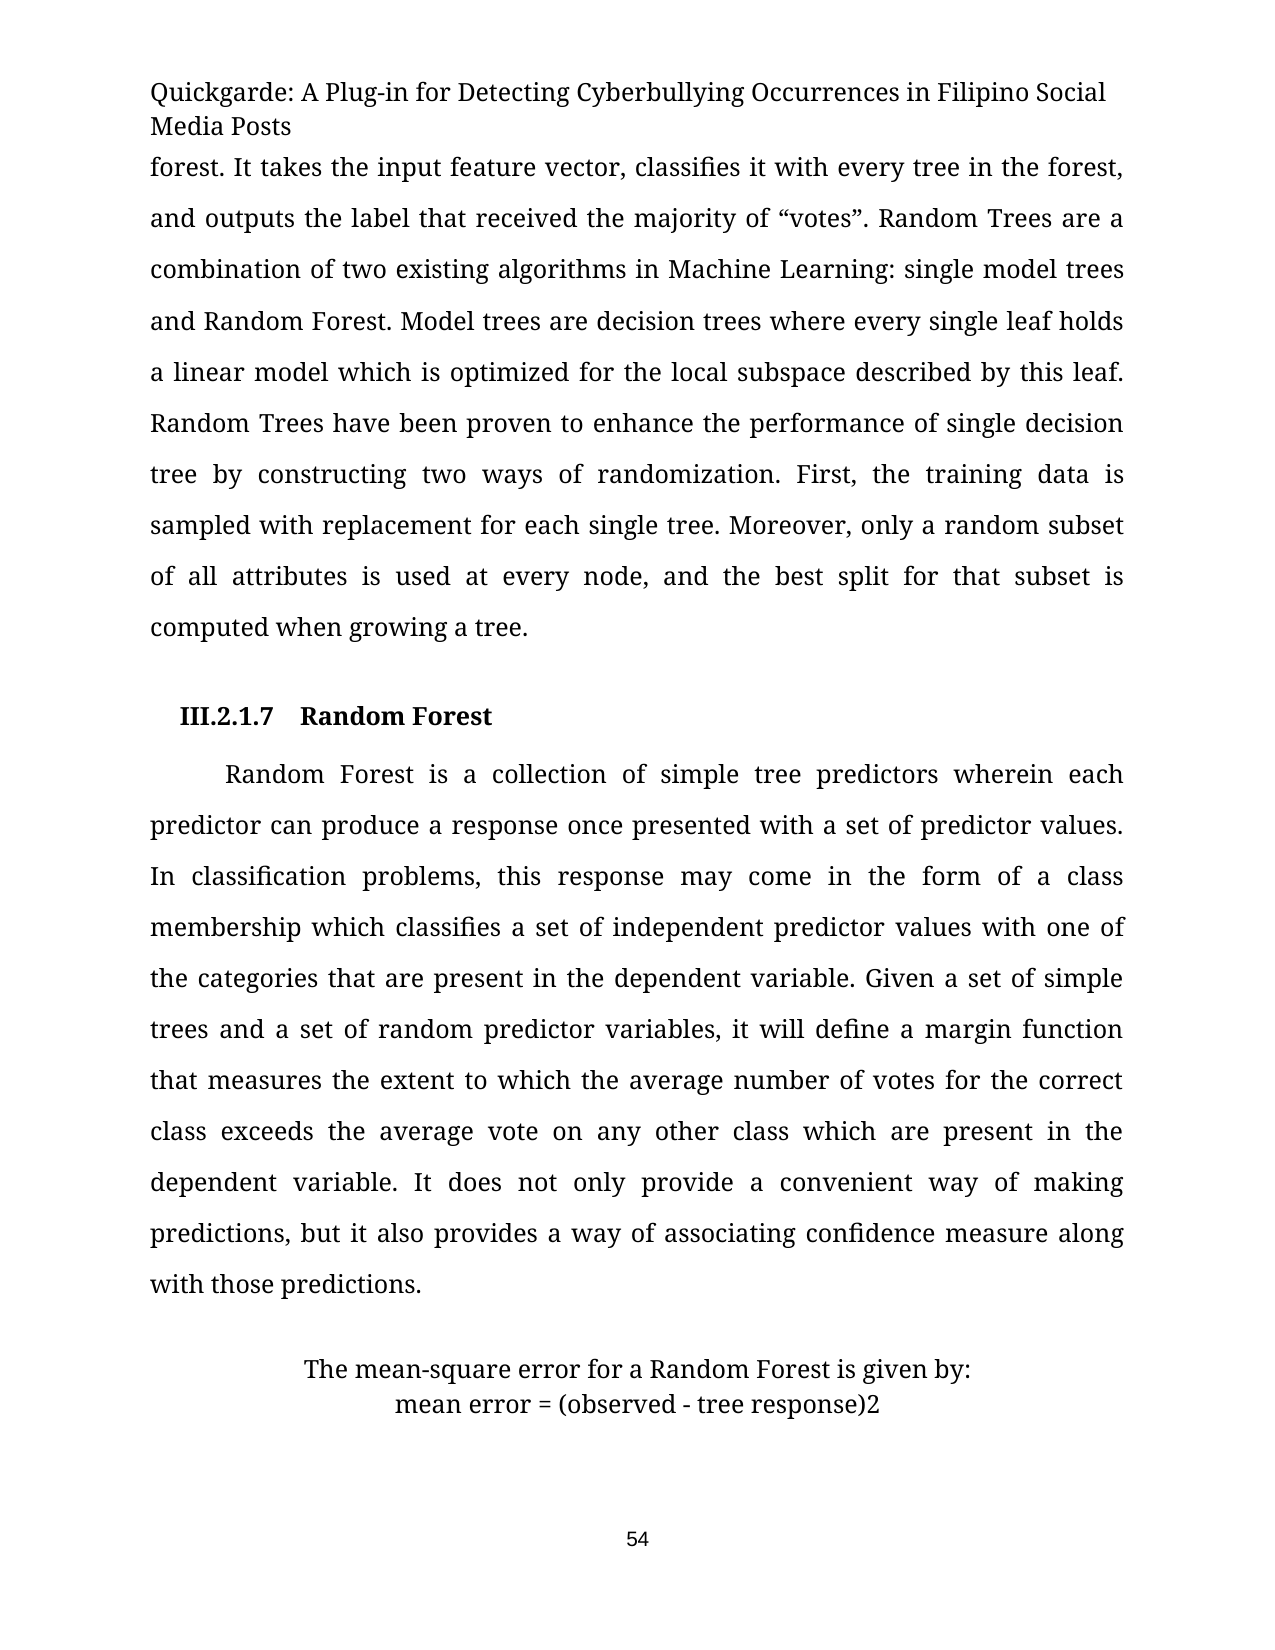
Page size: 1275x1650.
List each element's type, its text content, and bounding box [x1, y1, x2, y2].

text mean error = (observed - tree response)2 [150, 1386, 1125, 1420]
text Random Forest is a collection of simple tree predictors wherein each predictor can produce a response once presented with a set of predictor values. In classification problems, this response may come in the form of a class membership which classifies a set of independent predictor values with one of the categories that are present in the dependent variable. Given a set of simple trees and a set of random predictor variables, it will define a margin function that measures the extent to which the average number of votes for the correct class exceeds the average vote on any other class which are present in the dependent variable. It does not only provide a convenient way of making predictions, but it also provides a way of associating confidence measure along with those predictions. [150, 757, 1125, 1301]
subtitle Random Forest [179, 699, 1125, 733]
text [150, 150, 1125, 643]
text The mean-square error for a Random Forest is given by: [150, 1352, 1125, 1386]
